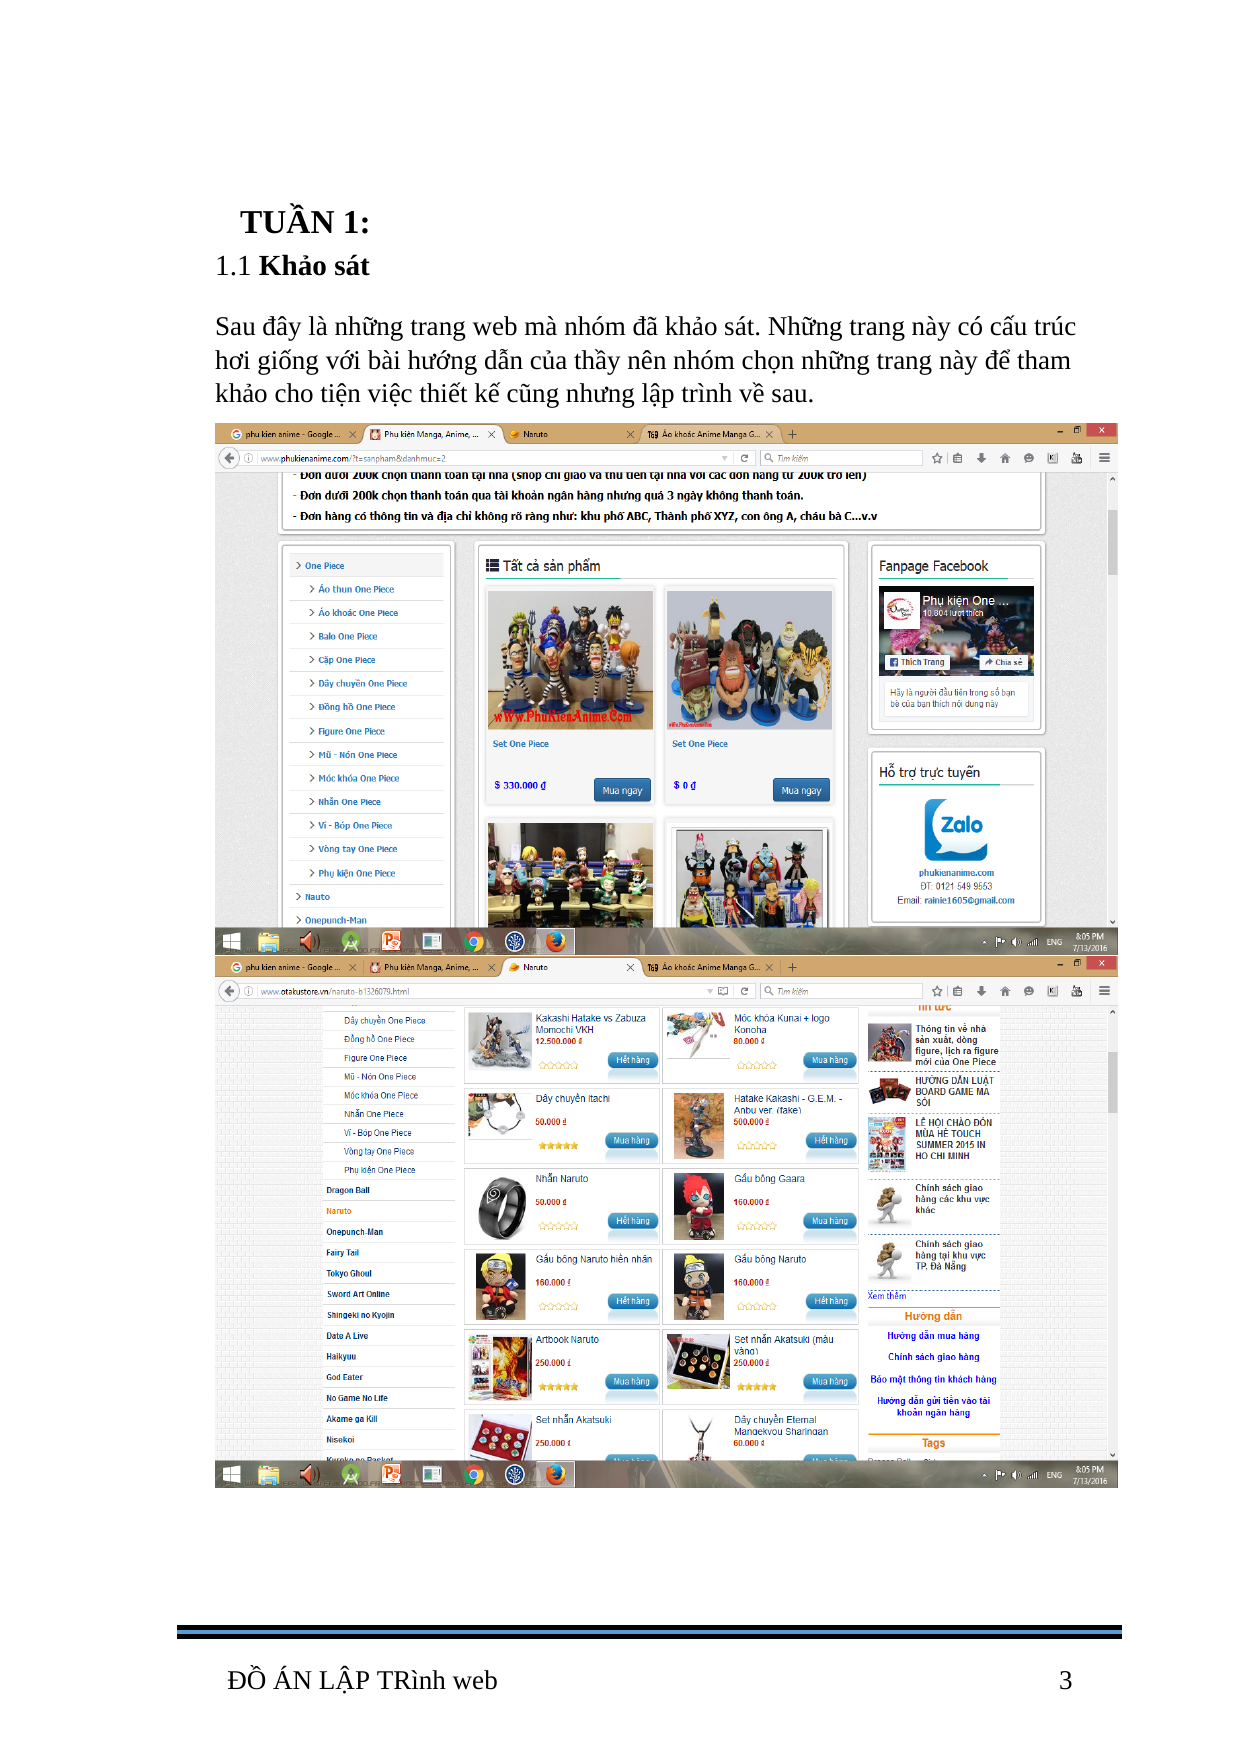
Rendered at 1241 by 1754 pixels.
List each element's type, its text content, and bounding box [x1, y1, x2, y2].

picture [215, 423, 1118, 955]
subtitle TUẦN 1: [215, 202, 1084, 241]
picture [215, 956, 1118, 1488]
text Sau đây là những trang web mà nhóm đã khảo sát. Những trang này có cấu trúc hơi giống với bài hướng dẫn của thầy nên nhóm chọn những trang này để tham khảo cho tiện việc thiết kế cũng nhưng lập trình về sau. [215, 311, 1084, 409]
subtitle Khảo sát [215, 248, 1084, 281]
